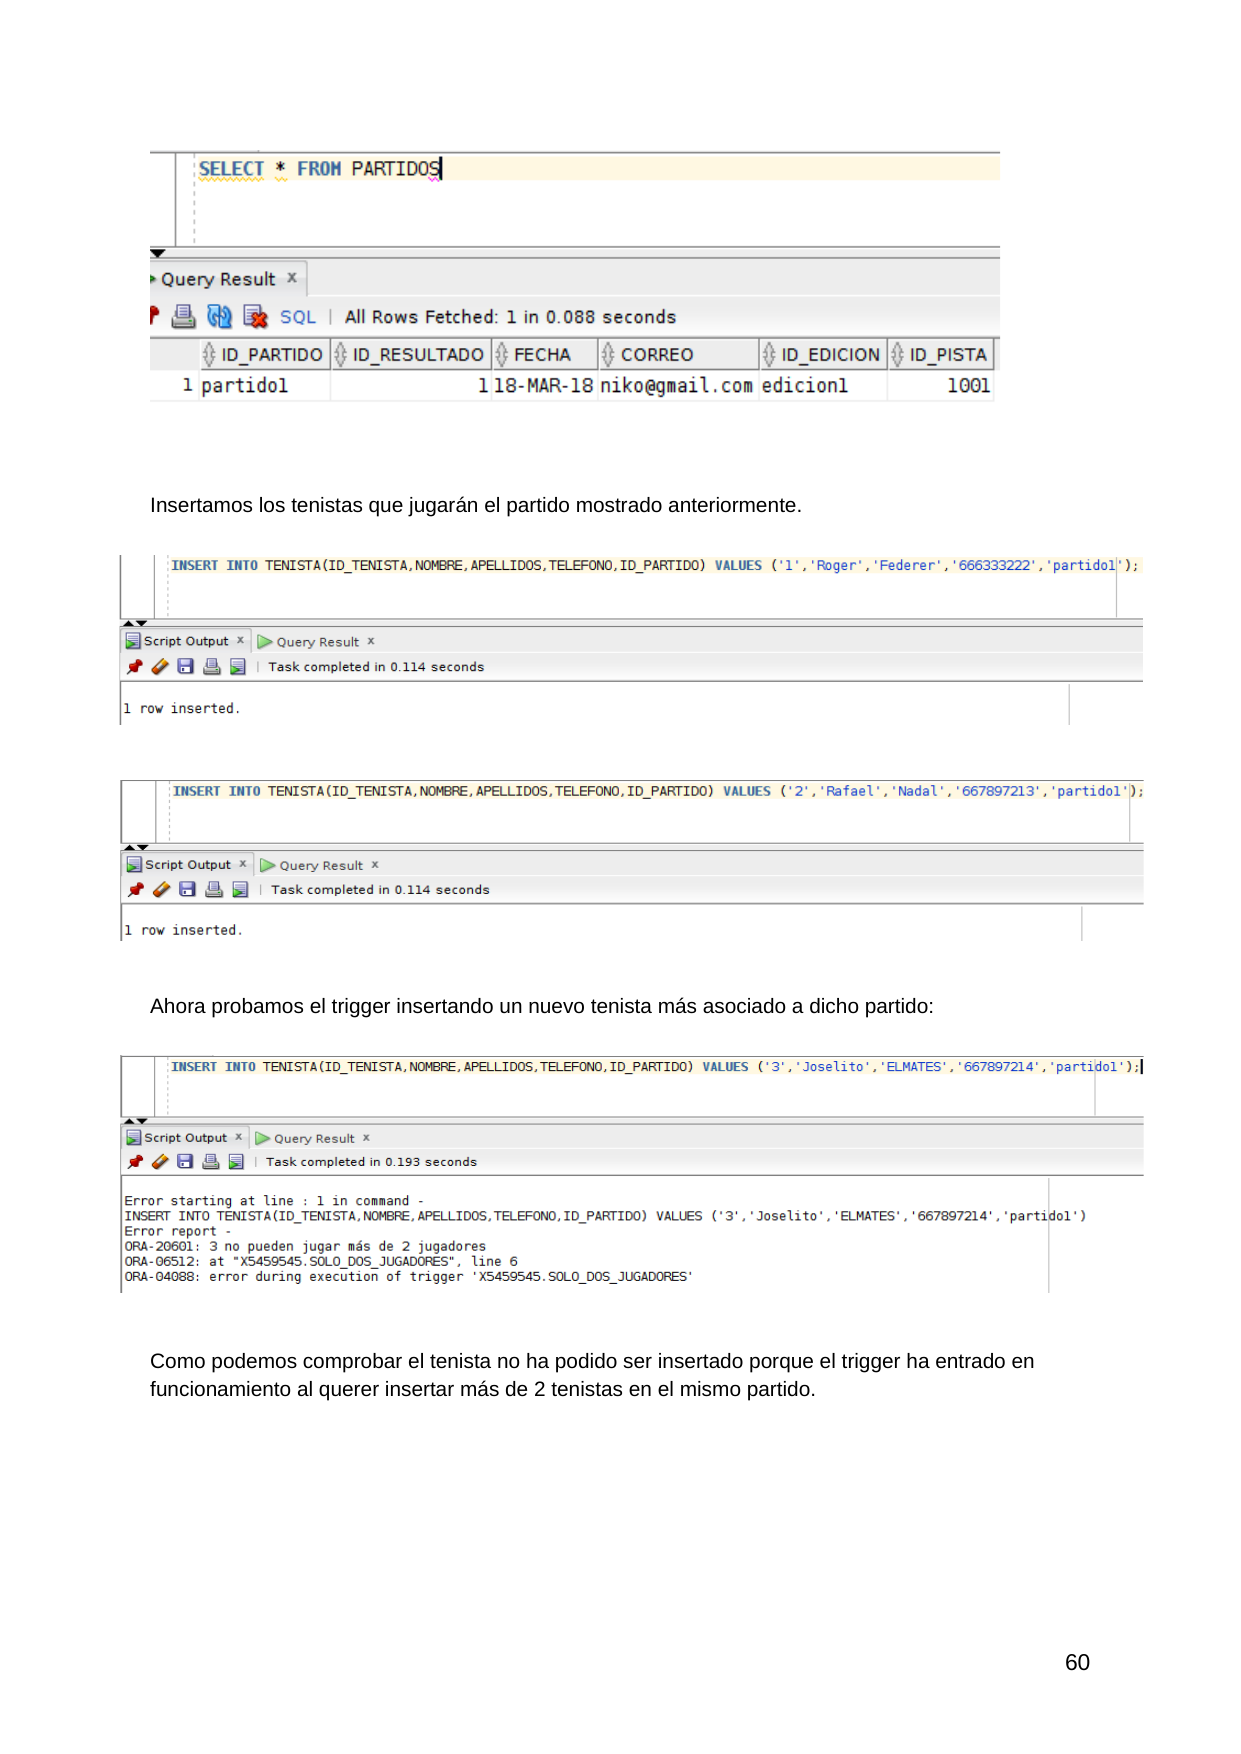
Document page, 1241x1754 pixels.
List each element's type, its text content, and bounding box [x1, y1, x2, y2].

picture [120, 780, 1144, 941]
picture [150, 150, 1001, 435]
picture [119, 555, 1143, 725]
text Como podemos comprobar el tenista no ha podido ser insertado porque el trigger ha entrado en funcionamiento al querer insertar más de 2 tenistas en el mismo partido. [150, 1349, 1090, 1401]
text Insertamos los tenistas que jugarán el partido mostrado anteriormente. [150, 493, 1090, 517]
text Ahora probamos el trigger insertando un nuevo tenista más asociado a dicho partido: [150, 993, 1090, 1017]
picture [120, 1055, 1144, 1293]
